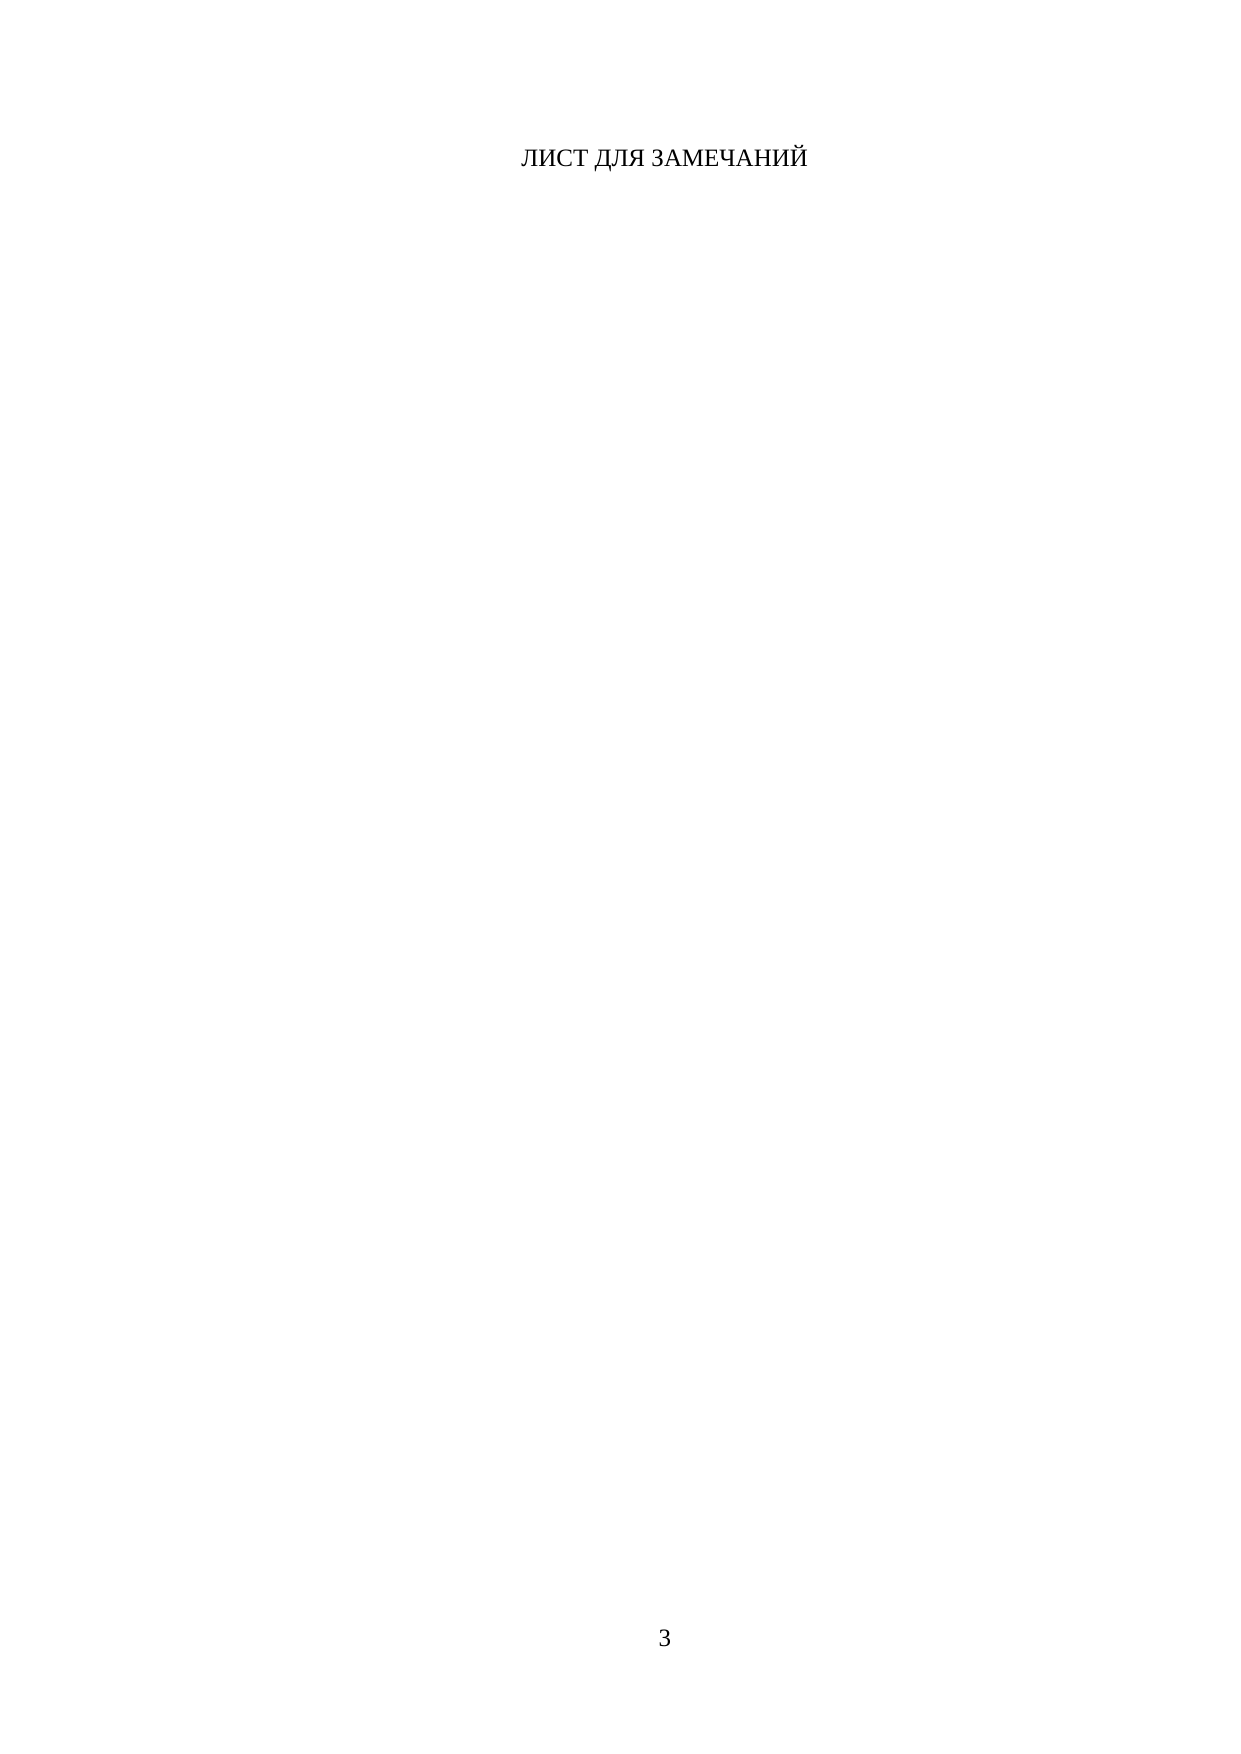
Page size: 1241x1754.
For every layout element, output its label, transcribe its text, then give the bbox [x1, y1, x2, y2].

text Лист для замечаний [177, 143, 1152, 172]
